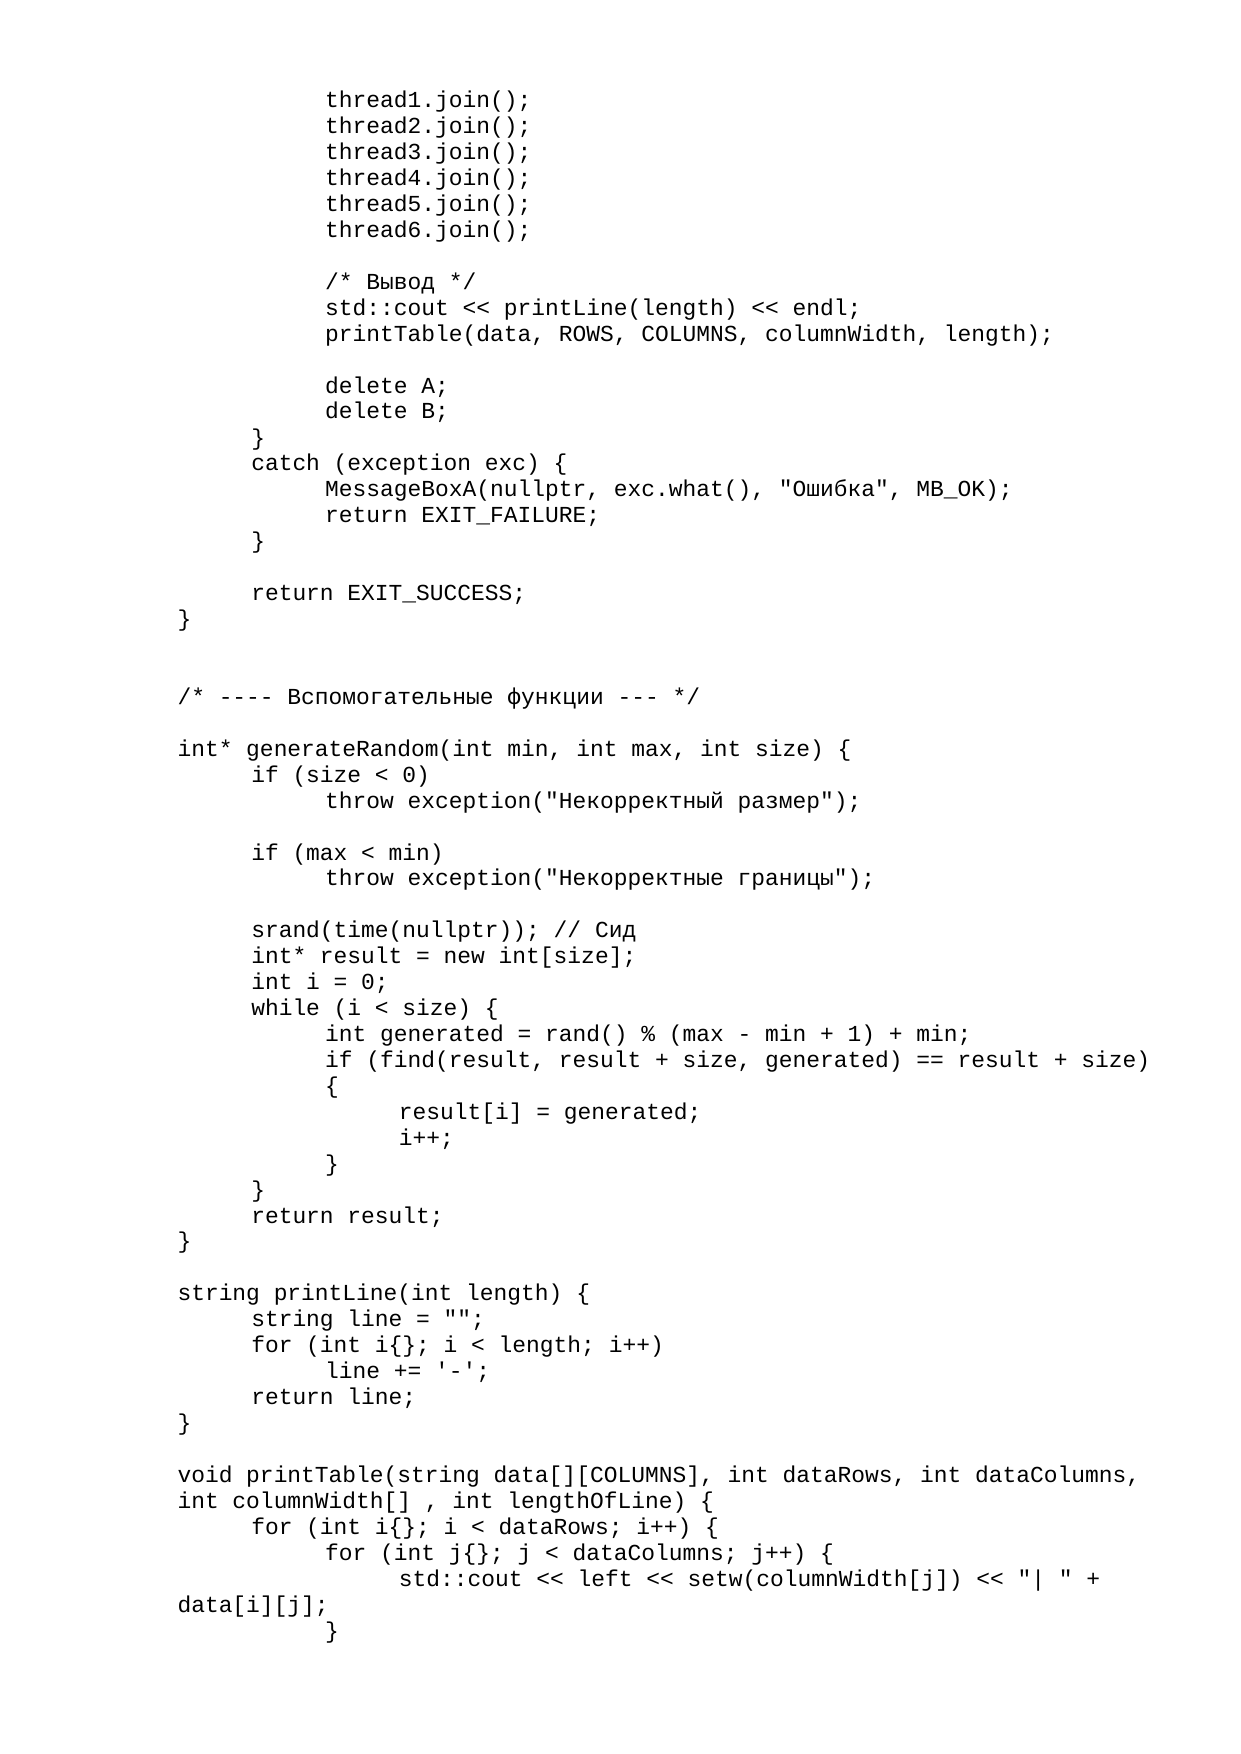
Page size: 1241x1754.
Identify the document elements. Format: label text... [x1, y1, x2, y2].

text i++; [177, 1126, 1152, 1152]
text { [177, 1074, 1152, 1100]
text delete A; [177, 374, 1152, 400]
text } [177, 1411, 1152, 1437]
text } [177, 607, 1152, 633]
text } [177, 529, 1152, 556]
text void printTable(string data[][COLUMNS], int dataRows, int dataColumns, int columnWidth[] , int lengthOfLine) { [177, 1463, 1152, 1515]
text if (max < min) [177, 841, 1152, 867]
text } [177, 426, 1152, 452]
text int i = 0; [177, 971, 1152, 996]
text srand(time(nullptr)); // Сид [177, 919, 1152, 944]
text for (int i{}; i < dataRows; i++) { [177, 1515, 1152, 1541]
text if (size < 0) [177, 763, 1152, 789]
text printTable(data, ROWS, COLUMNS, columnWidth, length); [177, 322, 1152, 348]
text delete B; [177, 400, 1152, 426]
text } [177, 1178, 1152, 1204]
text std::cout << printLine(length) << endl; [177, 296, 1152, 322]
text int* result = new int[size]; [177, 944, 1152, 971]
text for (int j{}; j < dataColumns; j++) { [177, 1541, 1152, 1567]
text /* ---- Вспомогательные функции --- */ [177, 685, 1152, 711]
text int* generateRandom(int min, int max, int size) { [177, 737, 1152, 763]
text thread4.join(); [177, 166, 1152, 192]
text /* Вывод */ [177, 270, 1152, 296]
text string line = ""; [177, 1308, 1152, 1334]
text for (int i{}; i < length; i++) [177, 1334, 1152, 1359]
text catch (exception exc) { [177, 452, 1152, 478]
text while (i < size) { [177, 996, 1152, 1022]
text thread2.join(); [177, 114, 1152, 141]
text } [177, 1152, 1152, 1178]
text thread3.join(); [177, 141, 1152, 166]
text } [177, 1619, 1152, 1645]
text throw exception("Некорректные границы"); [177, 867, 1152, 893]
text throw exception("Некорректный размер"); [177, 789, 1152, 815]
text line += '-'; [177, 1359, 1152, 1386]
text string printLine(int length) { [177, 1282, 1152, 1308]
text MessageBoxA(nullptr, exc.what(), "Ошибка", MB_OK); [177, 478, 1152, 504]
text return result; [177, 1204, 1152, 1230]
text thread6.join(); [177, 218, 1152, 244]
text thread5.join(); [177, 192, 1152, 218]
text return EXIT_FAILURE; [177, 504, 1152, 529]
text return line; [177, 1386, 1152, 1411]
text if (find(result, result + size, generated) == result + size) [177, 1048, 1152, 1074]
text result[i] = generated; [177, 1100, 1152, 1126]
text } [177, 1230, 1152, 1256]
text thread1.join(); [177, 89, 1152, 114]
text std::cout << left << setw(columnWidth[j]) << "| " + data[i][j]; [177, 1567, 1152, 1619]
text int generated = rand() % (max - min + 1) + min; [177, 1022, 1152, 1048]
text return EXIT_SUCCESS; [177, 581, 1152, 607]
